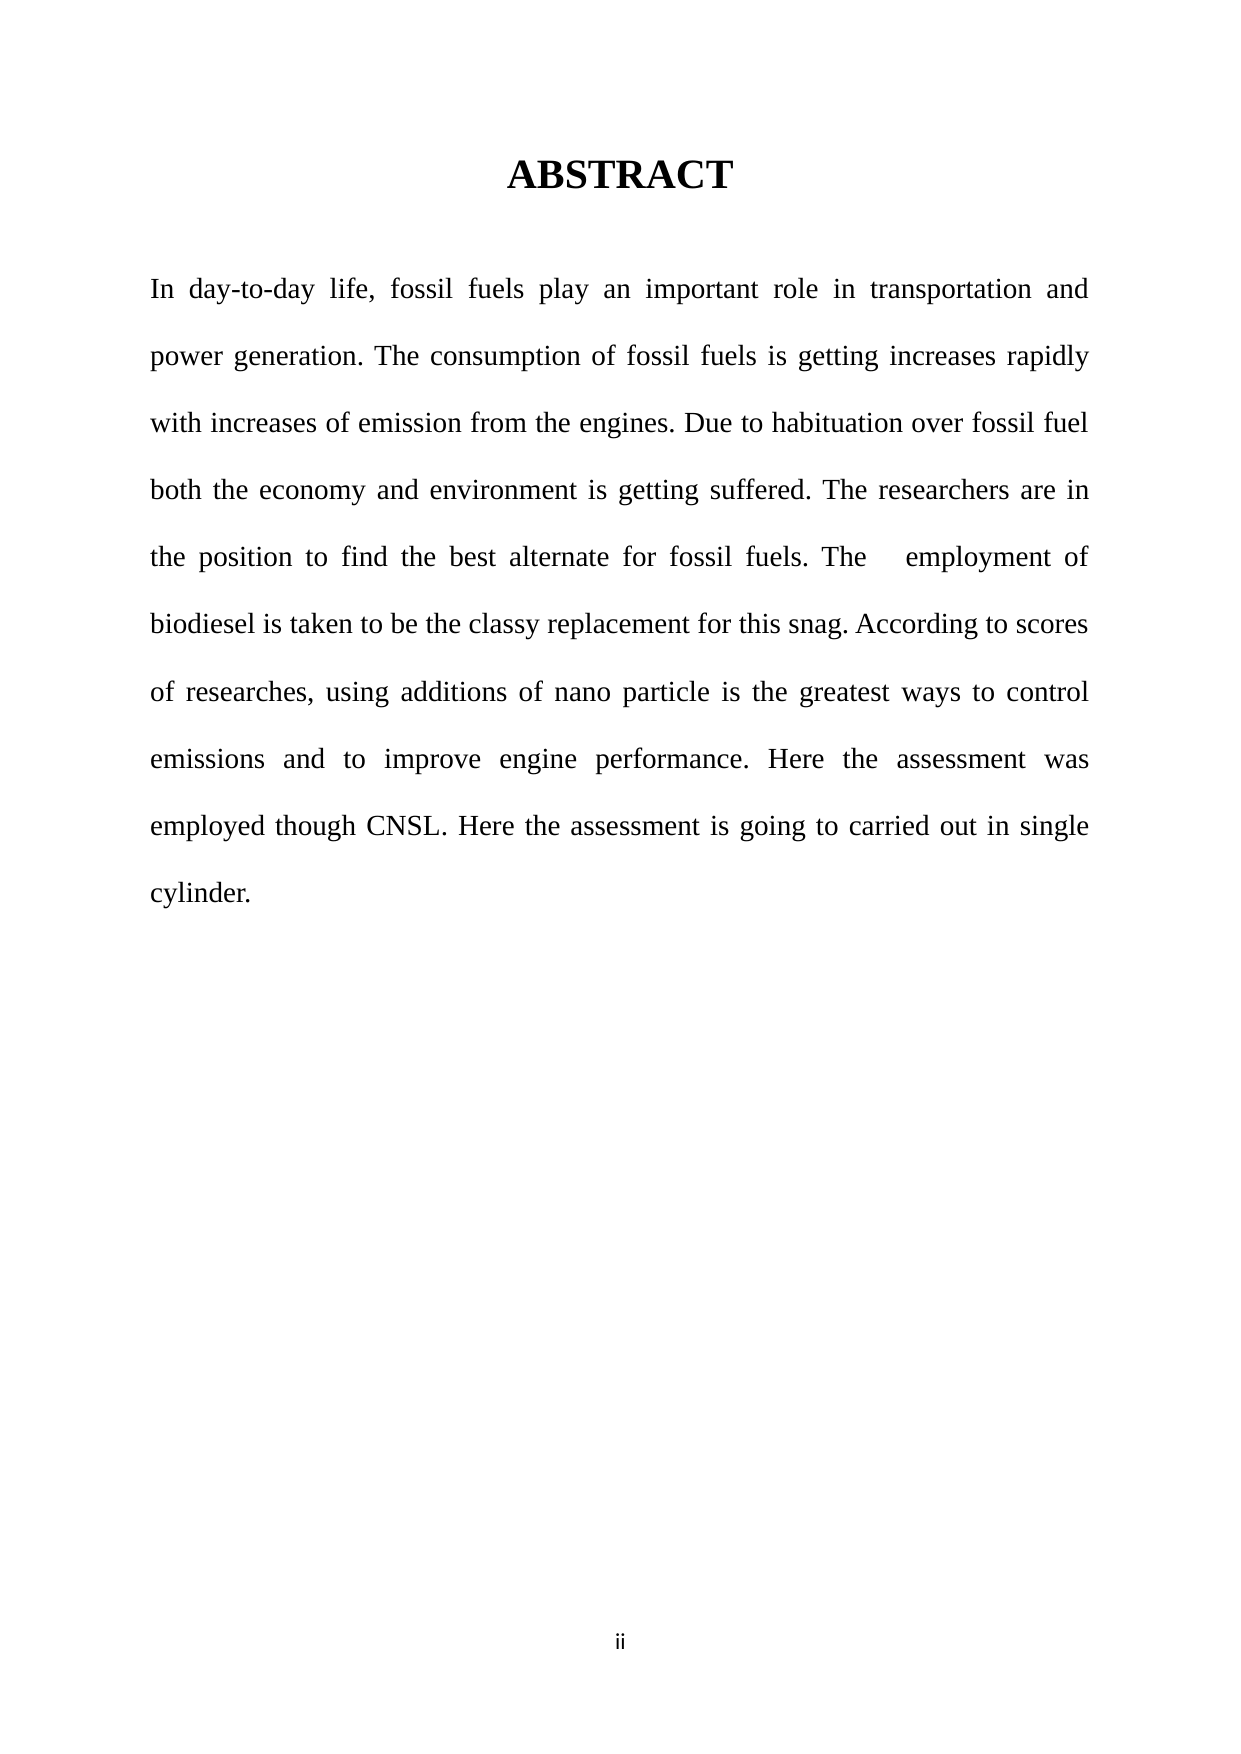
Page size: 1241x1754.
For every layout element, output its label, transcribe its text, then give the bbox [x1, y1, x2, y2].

text In day-to-day life, fossil fuels play an important role in transportation and power generation. The consumption of fossil fuels is getting increases rapidly with increases of emission from the engines. Due to habituation over fossil fuel both the economy and environment is getting suffered. The researchers are in the position to find the best alternate for fossil fuels. The employment of biodiesel is taken to be the classy replacement for this snag. According to scores of researches, using additions of nano particle is the greatest ways to control emissions and to improve engine performance. Here the assessment was employed though CNSL. Here the assessment is going to carried out in single cylinder. [150, 271, 1090, 908]
text ABSTRACT [150, 150, 1090, 198]
